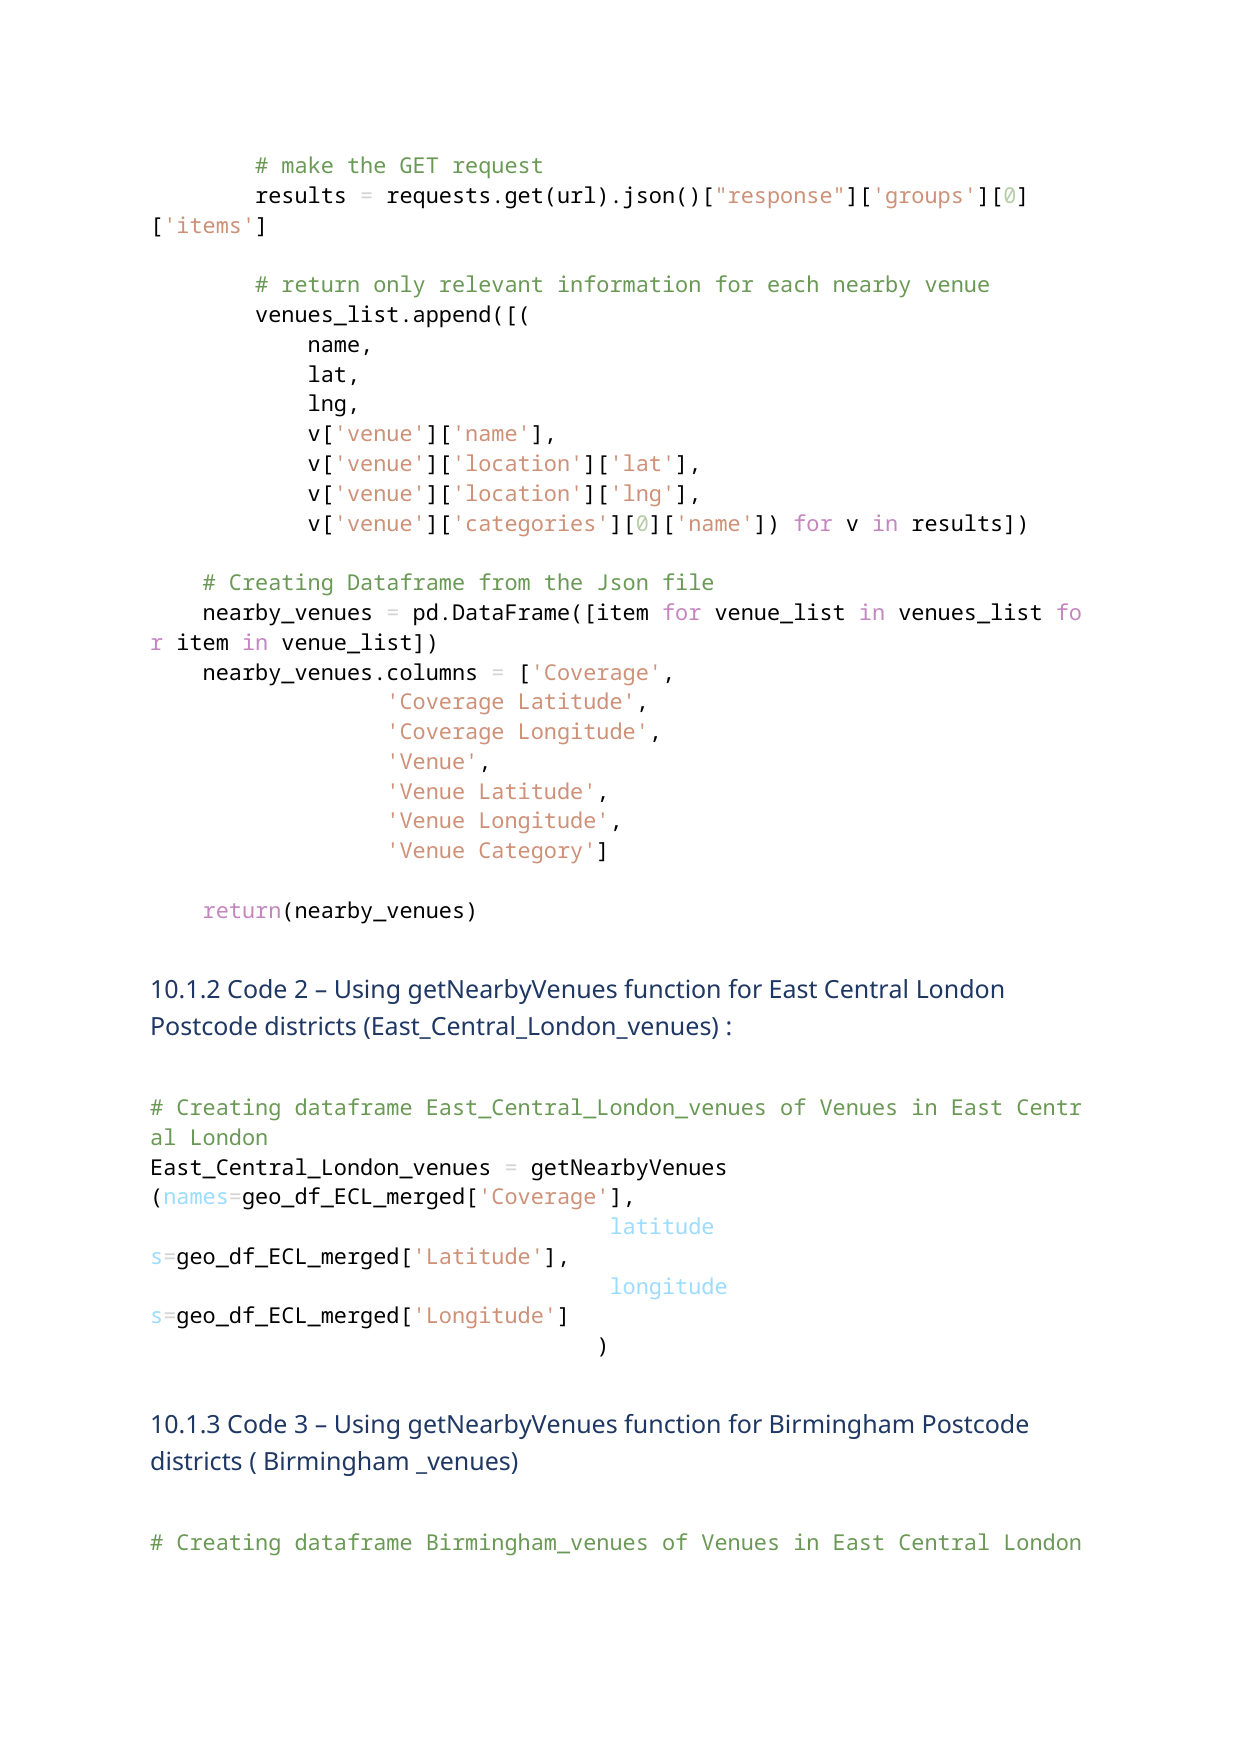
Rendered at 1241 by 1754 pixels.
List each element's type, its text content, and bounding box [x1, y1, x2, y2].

text # Creating dataframe Birmingham_venues of Venues in East Central London [150, 1527, 1090, 1557]
text 'Venue Longitude', [150, 805, 1090, 835]
text 'Coverage Latitude', [150, 686, 1090, 716]
text v['venue']['location']['lat'], [150, 448, 1090, 478]
text v['venue']['categories'][0]['name']) for v in results]) [150, 507, 1090, 537]
text # Creating Dataframe from the Json file [150, 567, 1090, 597]
text 'Venue', [150, 746, 1090, 776]
text # make the GET request [150, 150, 1090, 180]
text 'Coverage Longitude', [150, 716, 1090, 746]
text # return only relevant information for each nearby venue [150, 269, 1090, 299]
text v['venue']['name'], [150, 418, 1090, 448]
text return(nearby_venues) [150, 895, 1090, 924]
text lat, [150, 358, 1090, 388]
subtitle 10.1.3 Code 3 – Using getNearbyVenues function for Birmingham Postcode districts ( Birmingham _venues) [150, 1407, 1090, 1478]
text venues_list.append([( [150, 299, 1090, 329]
text latitudes=geo_df_ECL_merged['Latitude'], [150, 1211, 1090, 1271]
text East_Central_London_venues = getNearbyVenues(names=geo_df_ECL_merged['Coverage'], [150, 1151, 1090, 1211]
text # Creating dataframe East_Central_London_venues of Venues in East Central London [150, 1092, 1090, 1151]
text v['venue']['location']['lng'], [150, 478, 1090, 507]
text results = requests.get(url).json()["response"]['groups'][0]['items'] [150, 180, 1090, 239]
text 'Venue Category'] [150, 835, 1090, 865]
subtitle 10.1.2 Code 2 – Using getNearbyVenues function for East Central London Postcode districts (East_Central_London_venues) : [150, 971, 1090, 1042]
text nearby_venues = pd.DataFrame([item for venue_list in venues_list for item in venue_list]) [150, 597, 1090, 656]
text name, [150, 329, 1090, 358]
text 'Venue Latitude', [150, 776, 1090, 805]
text nearby_venues.columns = ['Coverage', [150, 656, 1090, 686]
text longitudes=geo_df_ECL_merged['Longitude'] [150, 1271, 1090, 1330]
text ) [150, 1330, 1090, 1360]
text lng, [150, 388, 1090, 418]
